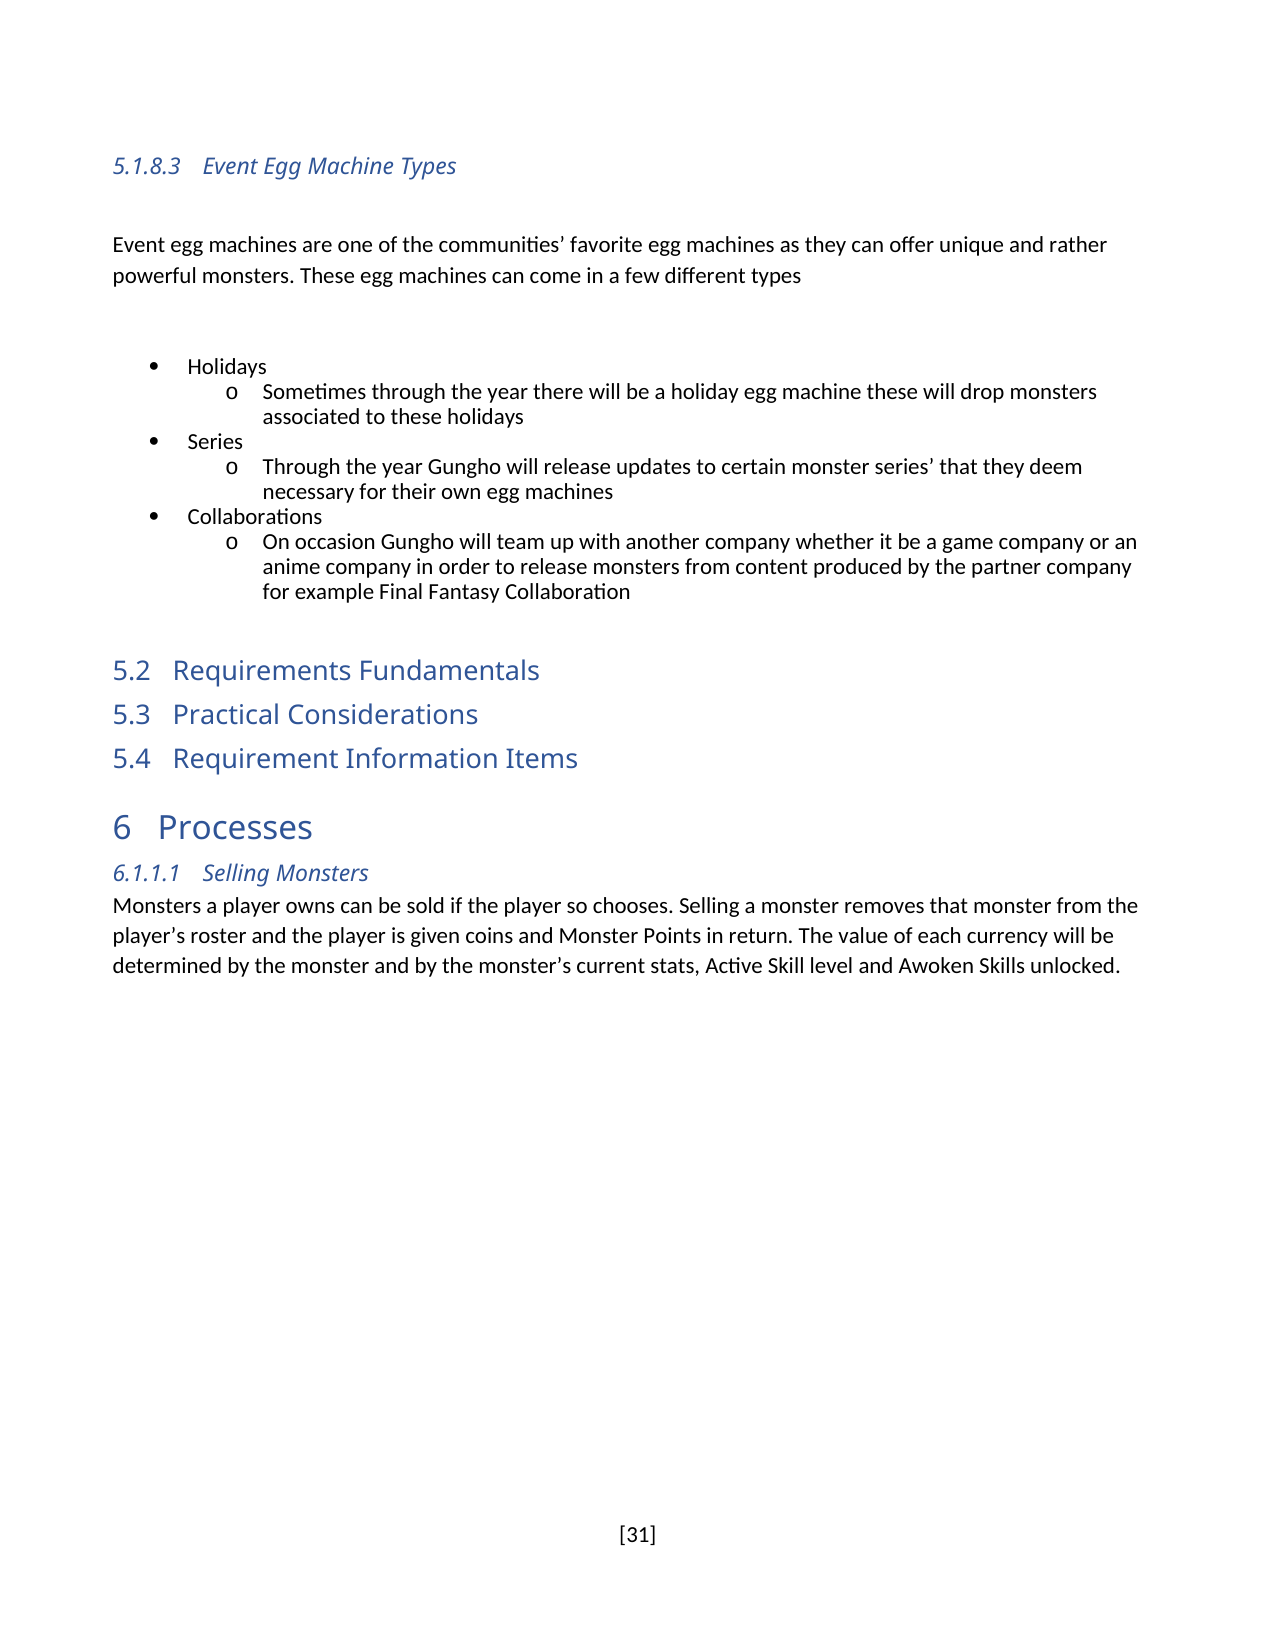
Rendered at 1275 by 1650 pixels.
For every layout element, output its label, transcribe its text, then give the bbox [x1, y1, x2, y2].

list Collaborations [150, 504, 1162, 529]
text Event egg machines are one of the communities’ favorite egg machines as they can offer unique and rather powerful monsters. These egg machines can come in a few different types [112, 231, 1162, 289]
subtitle Selling Monsters [112, 857, 1162, 888]
subtitle Practical Considerations [112, 695, 1162, 732]
list Through the year Gungho will release updates to certain monster series’ that they deem necessary for their own egg machines [225, 454, 1162, 504]
list Series [150, 429, 1162, 454]
subtitle Processes [112, 804, 1162, 849]
subtitle Requirement Information Items [112, 739, 1162, 776]
list Holidays [150, 354, 1162, 379]
text Monsters a player owns can be sold if the player so chooses. Selling a monster removes that monster from the player’s roster and the player is given coins and Monster Points in return. The value of each currency will be determined by the monster and by the monster’s current stats, Active Skill level and Awoken Skills unlocked. [112, 891, 1162, 979]
subtitle Event Egg Machine Types [112, 150, 1162, 181]
subtitle Requirements Fundamentals [112, 651, 1162, 688]
list Sometimes through the year there will be a holiday egg machine these will drop monsters associated to these holidays [225, 379, 1162, 429]
list On occasion Gungho will team up with another company whether it be a game company or an anime company in order to release monsters from content produced by the partner company for example Final Fantasy Collaboration [225, 529, 1162, 604]
